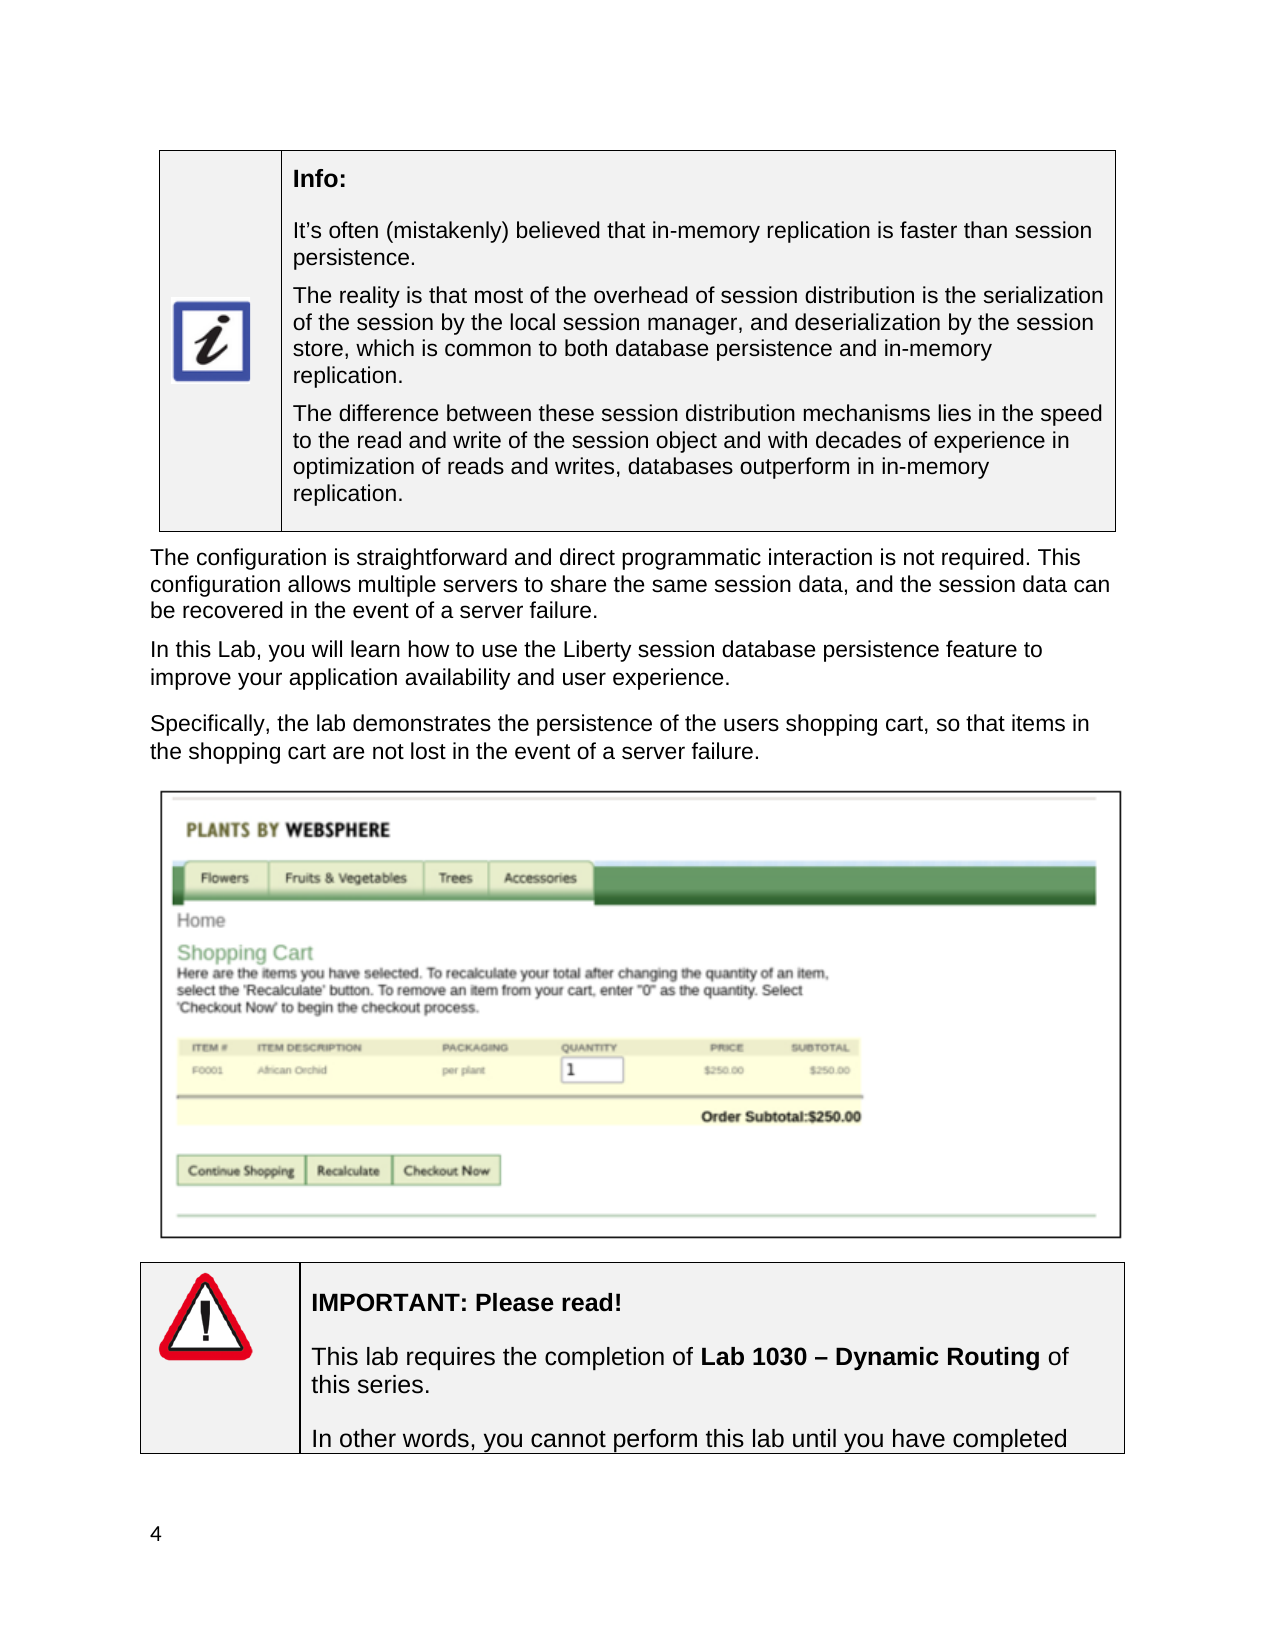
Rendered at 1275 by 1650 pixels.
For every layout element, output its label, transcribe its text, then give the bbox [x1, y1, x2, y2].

picture [170, 297, 251, 384]
picture [151, 1262, 259, 1373]
picture [150, 783, 1125, 1243]
text Specifically, the lab demonstrates the persistence of the users shopping cart, so that items in the shopping cart are not lost in the event of a server failure. [150, 709, 1125, 764]
text The configuration is straightforward and direct programmatic interaction is not required. This configuration allows multiple servers to share the same session data, and the session data can be recovered in the event of a server failure. [150, 544, 1125, 623]
table_header Info: It’s often (mistakenly) believed that in-memory replication is faster than session persistence. The reality is that most of the overhead of session distribution is the serialization of the session by the local session manager, and deserialization by the session store, which is common to both database persistence and in-memory replication. The difference between these session distribution mechanisms lies in the speed to the read and write of the session object and with decades of experience in optimization of reads and writes, databases outperform in in-memory replication. [282, 151, 1115, 531]
text In this Lab, you will learn how to use the Liberty session database persistence feature to improve your application availability and user experience. [150, 636, 1125, 691]
table_header [141, 1263, 299, 1453]
table_header [160, 151, 281, 531]
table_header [301, 1263, 1124, 1453]
